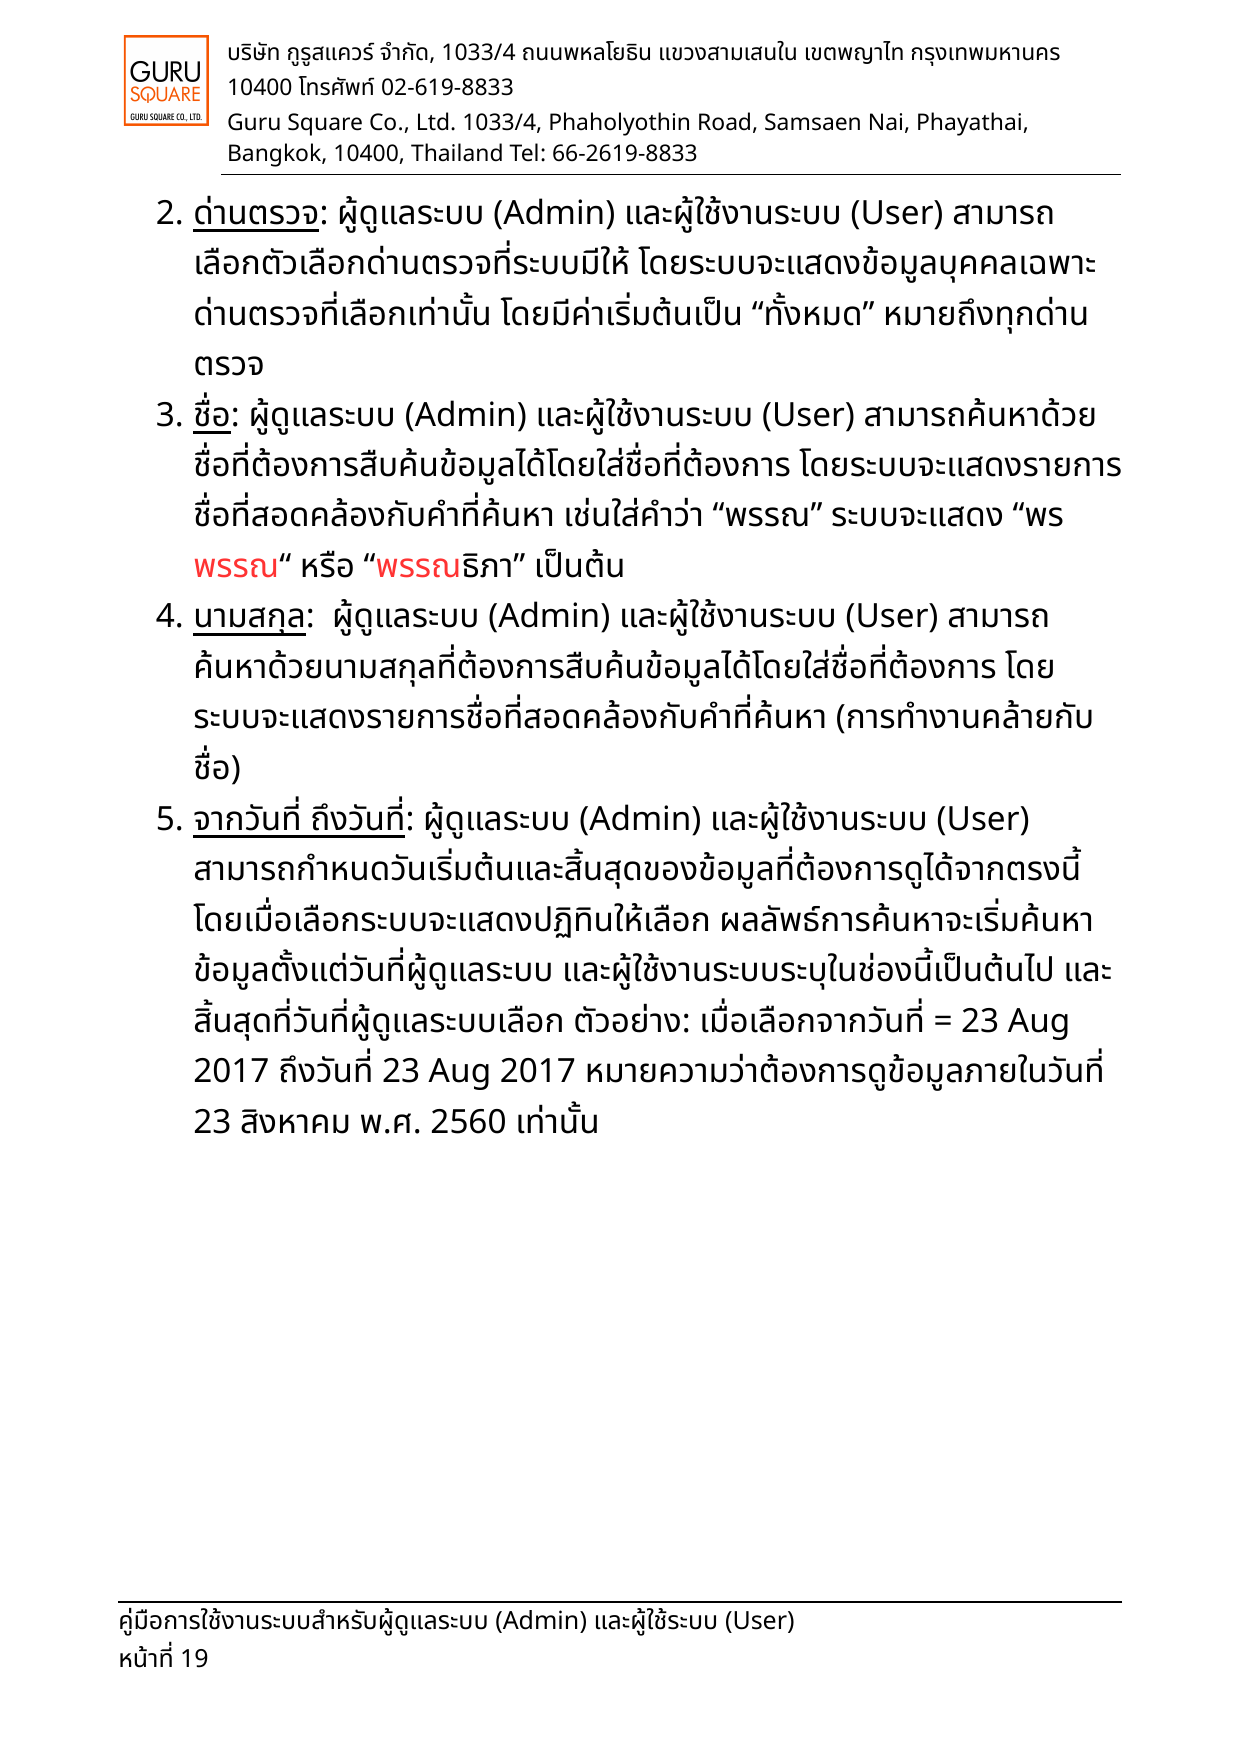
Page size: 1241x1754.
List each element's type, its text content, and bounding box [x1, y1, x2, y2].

list ชื่อ: ผู้ดูแลระบบ (Admin) และผู้ใช้งานระบบ (User) สามารถค้นหาด้วยชื่อที่ต้องการสืบค้นข้อมูลได้โดยใส่ชื่อที่ต้องการ โดยระบบจะแสดงรายการชื่อที่สอดคล้องกับคำที่ค้นหา เช่นใส่คำว่า “พรรณ” ระบบจะแสดง “พรพรรณ“ หรือ “พรรณธิภา” เป็นต้น [156, 390, 1122, 592]
list จากวันที่ ถึงวันที่: ผู้ดูแลระบบ (Admin) และผู้ใช้งานระบบ (User) สามารถกำหนดวันเริ่มต้นและสิ้นสุดของข้อมูลที่ต้องการดูได้จากตรงนี้ โดยเมื่อเลือกระบบจะแสดงปฏิทินให้เลือก ผลลัพธ์การค้นหาจะเริ่มค้นหาข้อมูลตั้งแต่วันที่ผู้ดูแลระบบ และผู้ใช้งานระบบระบุในช่องนี้เป็นต้นไป และสิ้นสุดที่วันที่ผู้ดูแลระบบเลือก ตัวอย่าง: เมื่อเลือกจากวันที่ = 23 Aug 2017 ถึงวันที่ 23 Aug 2017 หมายความว่าต้องการดูข้อมูลภายในวันที่ 23 สิงหาคม พ.ศ. 2560 เท่านั้น [156, 794, 1122, 1148]
list นามสกุล: ผู้ดูแลระบบ (Admin) และผู้ใช้งานระบบ (User) สามารถค้นหาด้วยนามสกุลที่ต้องการสืบค้นข้อมูลได้โดยใส่ชื่อที่ต้องการ โดยระบบจะแสดงรายการชื่อที่สอดคล้องกับคำที่ค้นหา (การทำงานคล้ายกับชื่อ) [156, 592, 1122, 794]
picture [123, 35, 209, 126]
list ด่านตรวจ: ผู้ดูแลระบบ (Admin) และผู้ใช้งานระบบ (User) สามารถเลือกตัวเลือกด่านตรวจที่ระบบมีให้ โดยระบบจะแสดงข้อมูลบุคคลเฉพาะด่านตรวจที่เลือกเท่านั้น โดยมีค่าเริ่มต้นเป็น “ทั้งหมด” หมายถึงทุกด่านตรวจ [156, 188, 1122, 390]
